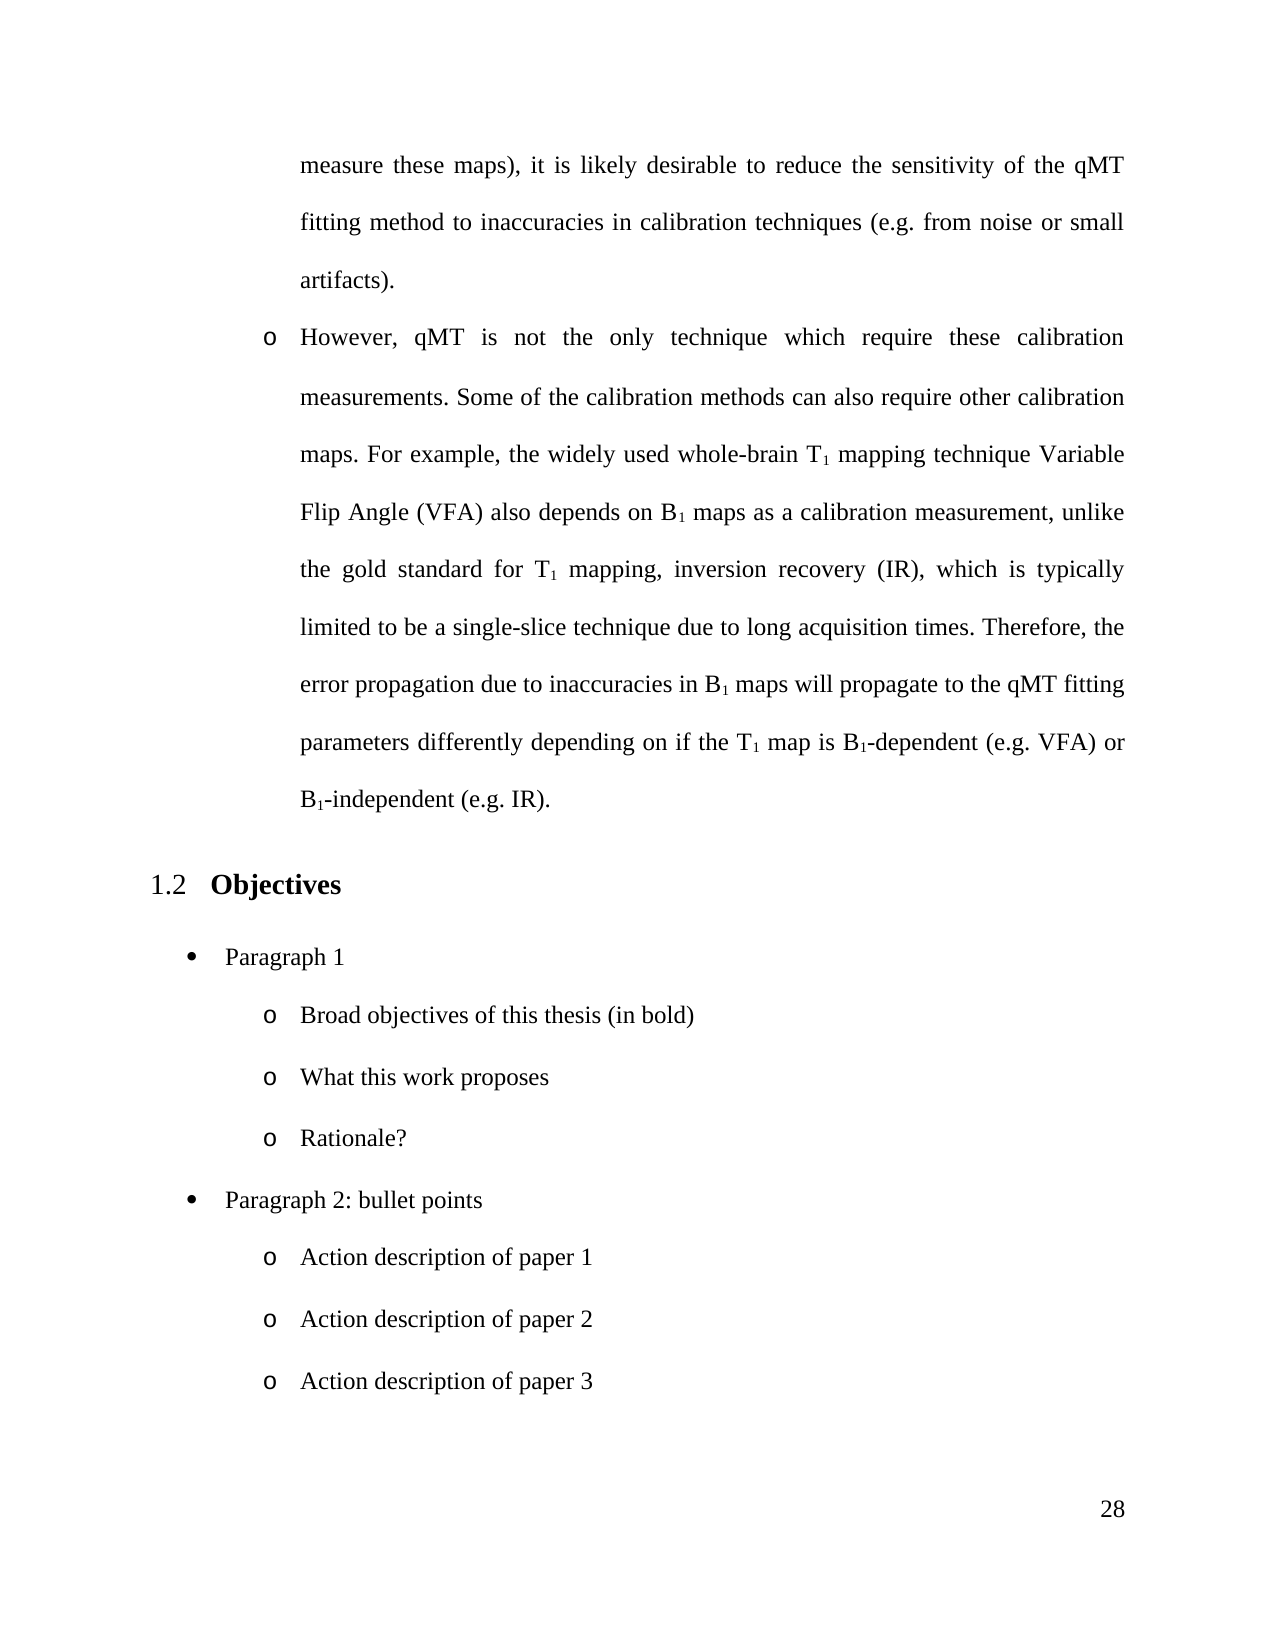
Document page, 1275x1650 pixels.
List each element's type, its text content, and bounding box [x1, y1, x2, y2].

list Rationale? [262, 1123, 1125, 1154]
list Action description of paper 3 [262, 1366, 1125, 1397]
list Paragraph 2: bullet points [187, 1185, 1125, 1214]
list Action description of paper 1 [262, 1242, 1125, 1273]
list What this work proposes [262, 1062, 1125, 1092]
list Paragraph 1 [187, 942, 1125, 971]
subtitle Objectives [150, 867, 1125, 901]
list Broad objectives of this thesis (in bold) [262, 1000, 1125, 1031]
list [262, 150, 1125, 294]
list However, qMT is not the only technique which require these calibration measurements. Some of the calibration methods can also require other calibration maps. For example, the widely used whole-brain T1 mapping technique Variable Flip Angle (VFA) also depends on B1 maps as a calibration measurement, unlike the gold standard for T1 mapping, inversion recovery (IR), which is typically limited to be a single-slice technique due to long acquisition times. Therefore, the error propagation due to inaccuracies in B1 maps will propagate to the qMT fitting parameters differently depending on if the T1 map is B1-dependent (e.g. VFA) or B1-independent (e.g. IR). [262, 322, 1125, 813]
list Action description of paper 2 [262, 1304, 1125, 1335]
